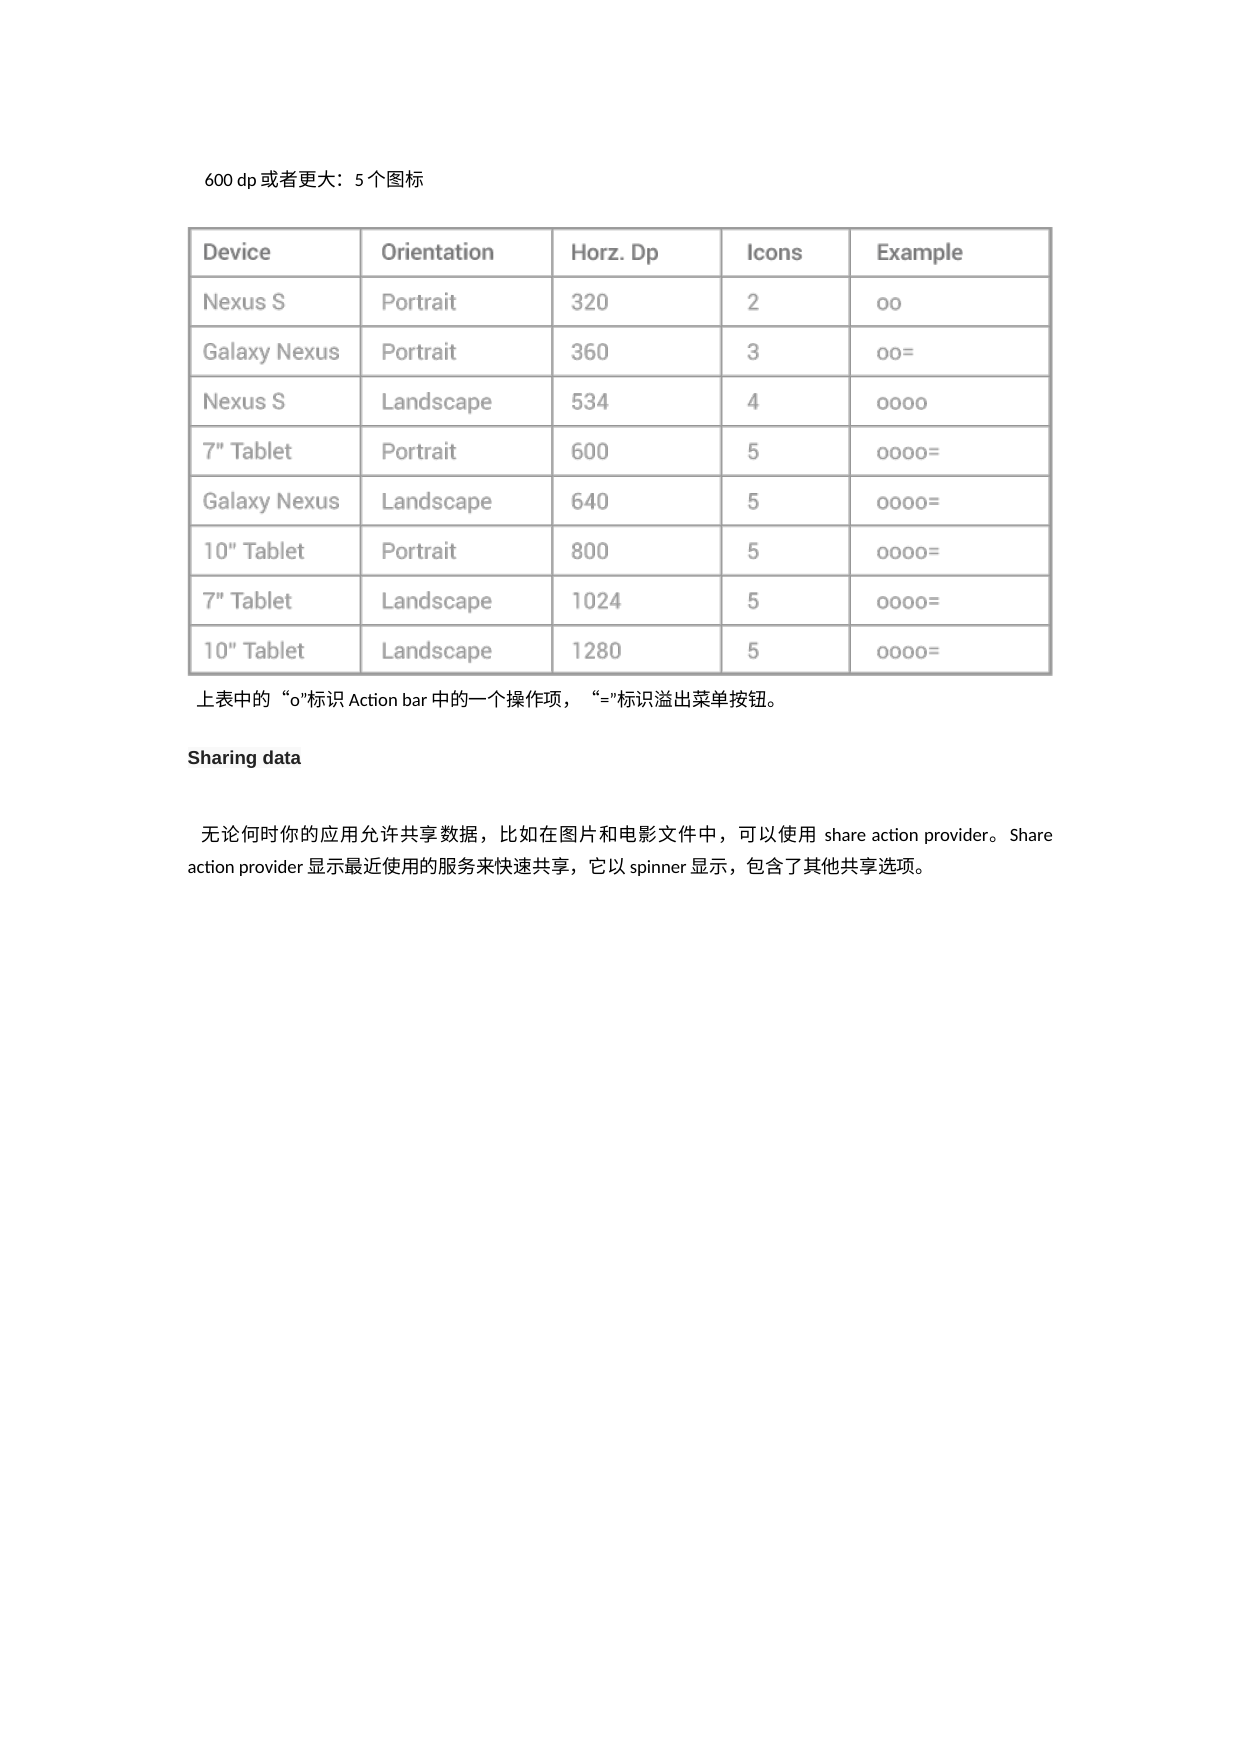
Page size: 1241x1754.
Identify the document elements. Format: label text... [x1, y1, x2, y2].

text 600 dp或者更大：5个图标 [187, 162, 1053, 194]
picture [187, 227, 1053, 676]
text 无论何时你的应用允许共享数据，比如在图片和电影文件中，可以使用share action provider。Share action provider显示最近使用的服务来快速共享，它以spinner显示，包含了其他共享选项。 [187, 817, 1053, 882]
subtitle Sharing data [187, 742, 1053, 774]
text 上表中的“o”标识Action bar中的一个操作项，“=”标识溢出菜单按钮。 [187, 682, 1053, 714]
